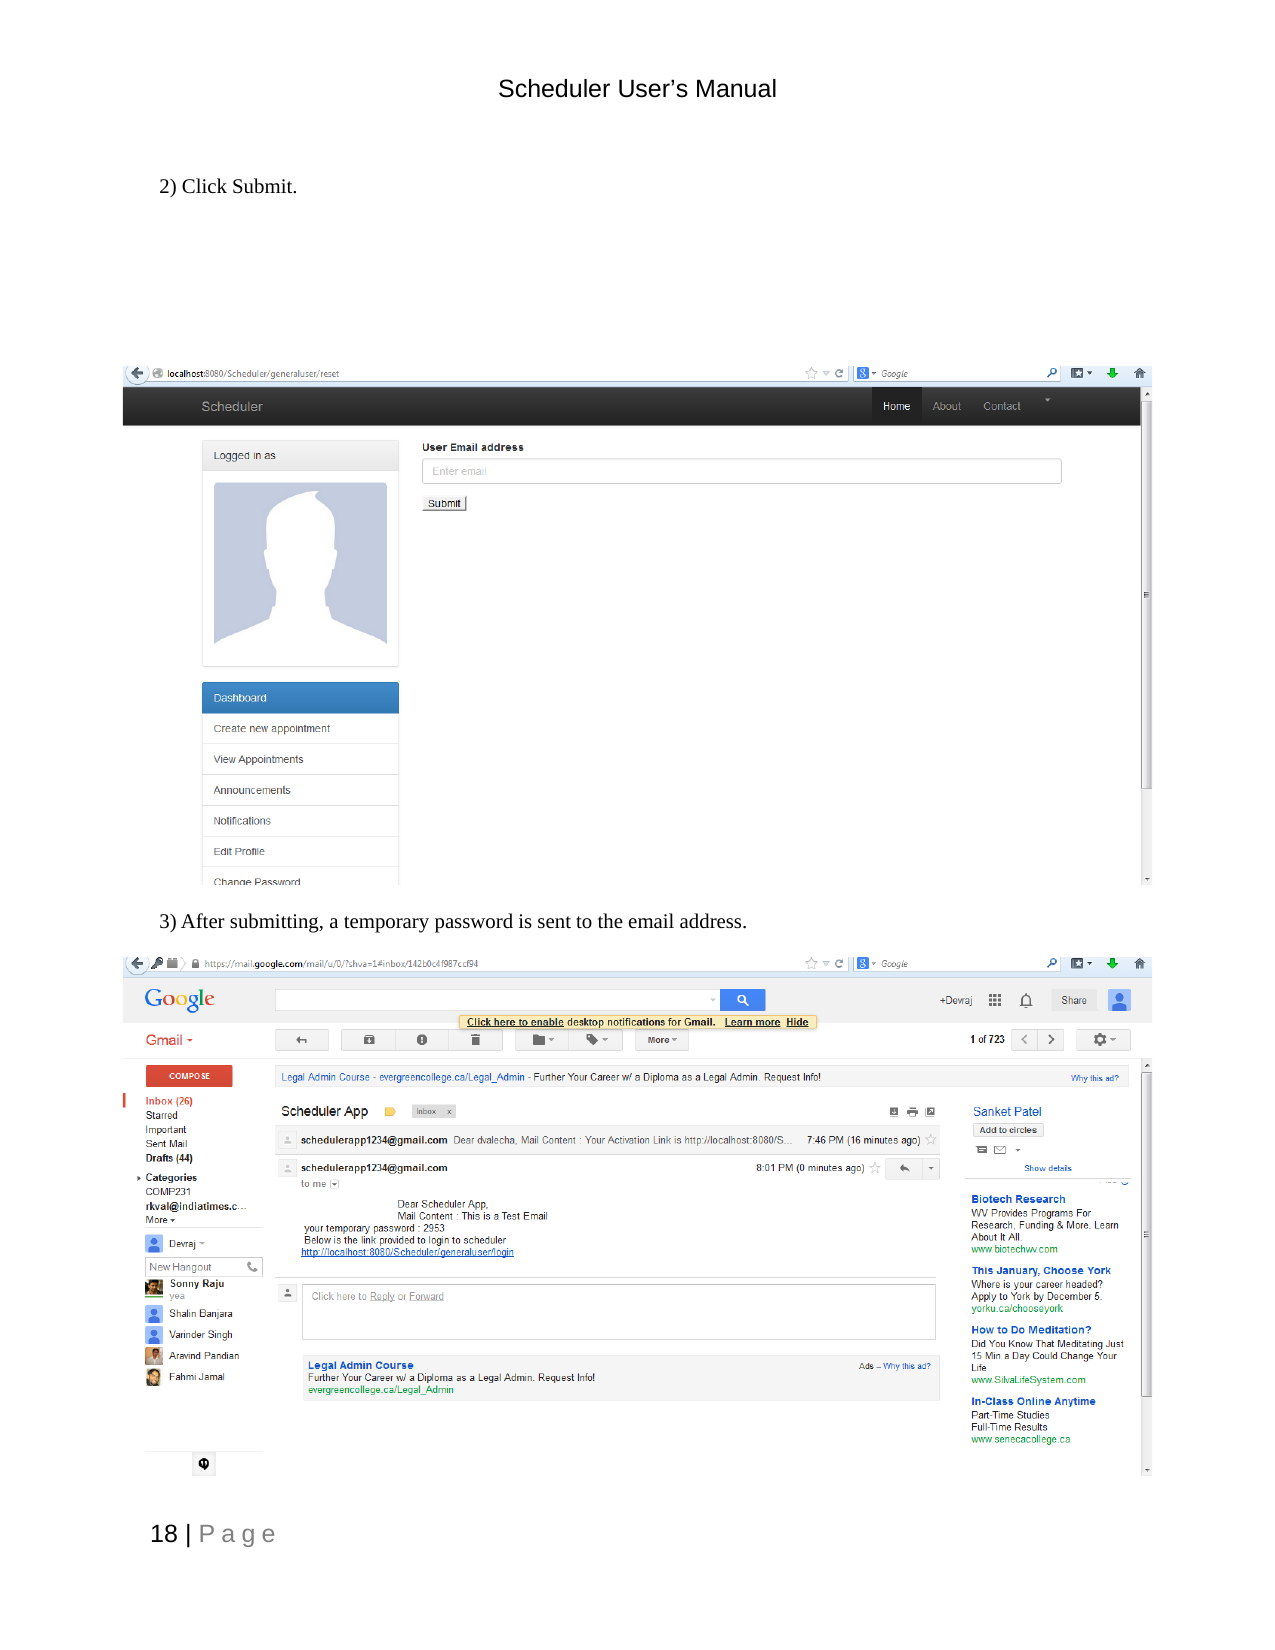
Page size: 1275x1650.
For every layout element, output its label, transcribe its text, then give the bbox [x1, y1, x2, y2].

text 2) Click Submit. [159, 174, 1125, 198]
picture [122, 366, 1153, 885]
text 3) After submitting, a temporary password is sent to the email address. [159, 909, 1125, 933]
picture [122, 957, 1153, 1476]
